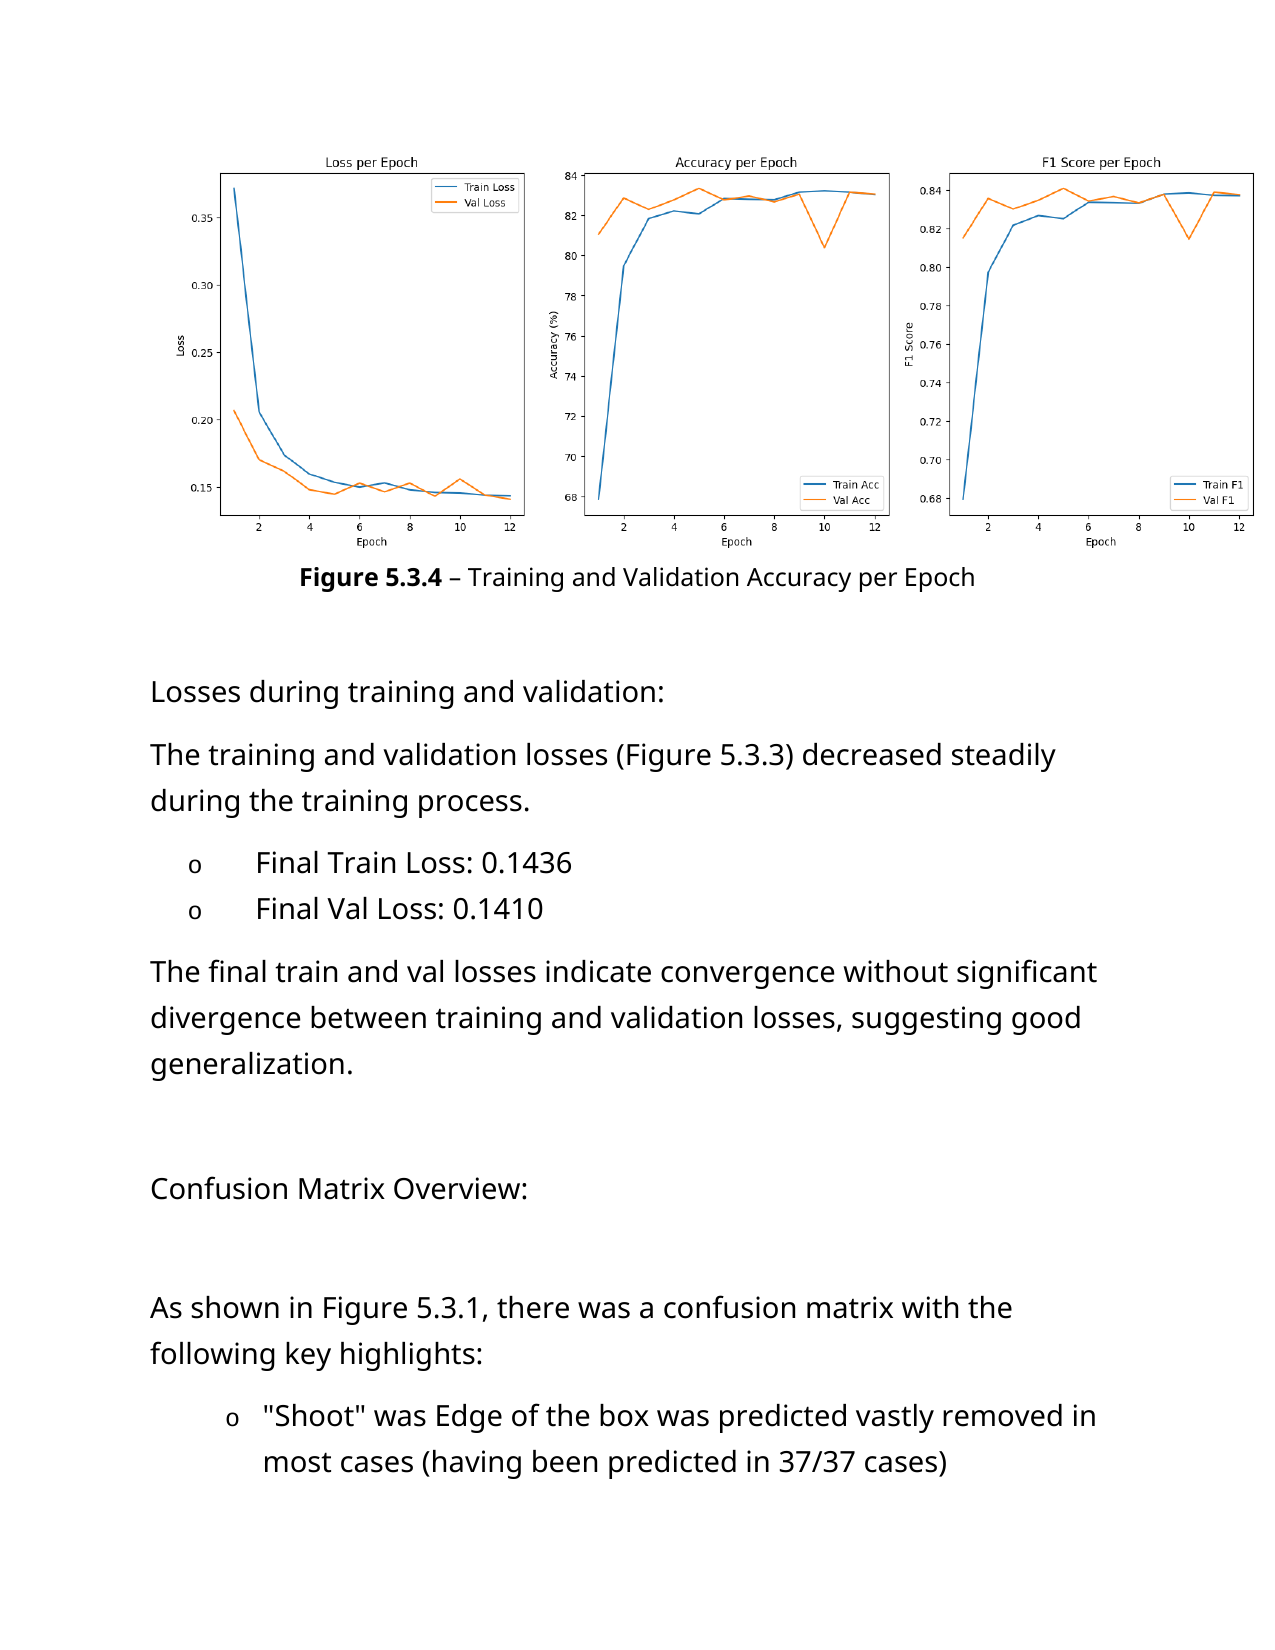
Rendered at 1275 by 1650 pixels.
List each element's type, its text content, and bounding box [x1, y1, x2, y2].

text As shown in Figure 5.3.1, there was a confusion matrix with the following key highlights: [150, 1287, 1125, 1373]
text The final train and val losses indicate convergence without significant divergence between training and validation losses, suggesting good generalization. [150, 951, 1125, 1083]
text The training and validation losses (Figure 5.3.3) decreased steadily during the training process. [150, 734, 1125, 820]
text Losses during training and validation: [150, 671, 1125, 711]
text Confusion Matrix Overview: [150, 1168, 1125, 1208]
text Figure 5.3.4 – Training and Validation Accuracy per Epoch [150, 150, 1125, 593]
list Final Train Loss: 0.1436 [187, 843, 1125, 882]
list "Shoot" was Edge of the box was predicted vastly removed in most cases (having been predicted in 37/37 cases) [225, 1396, 1125, 1481]
list Final Val Loss: 0.1410 [187, 888, 1125, 928]
